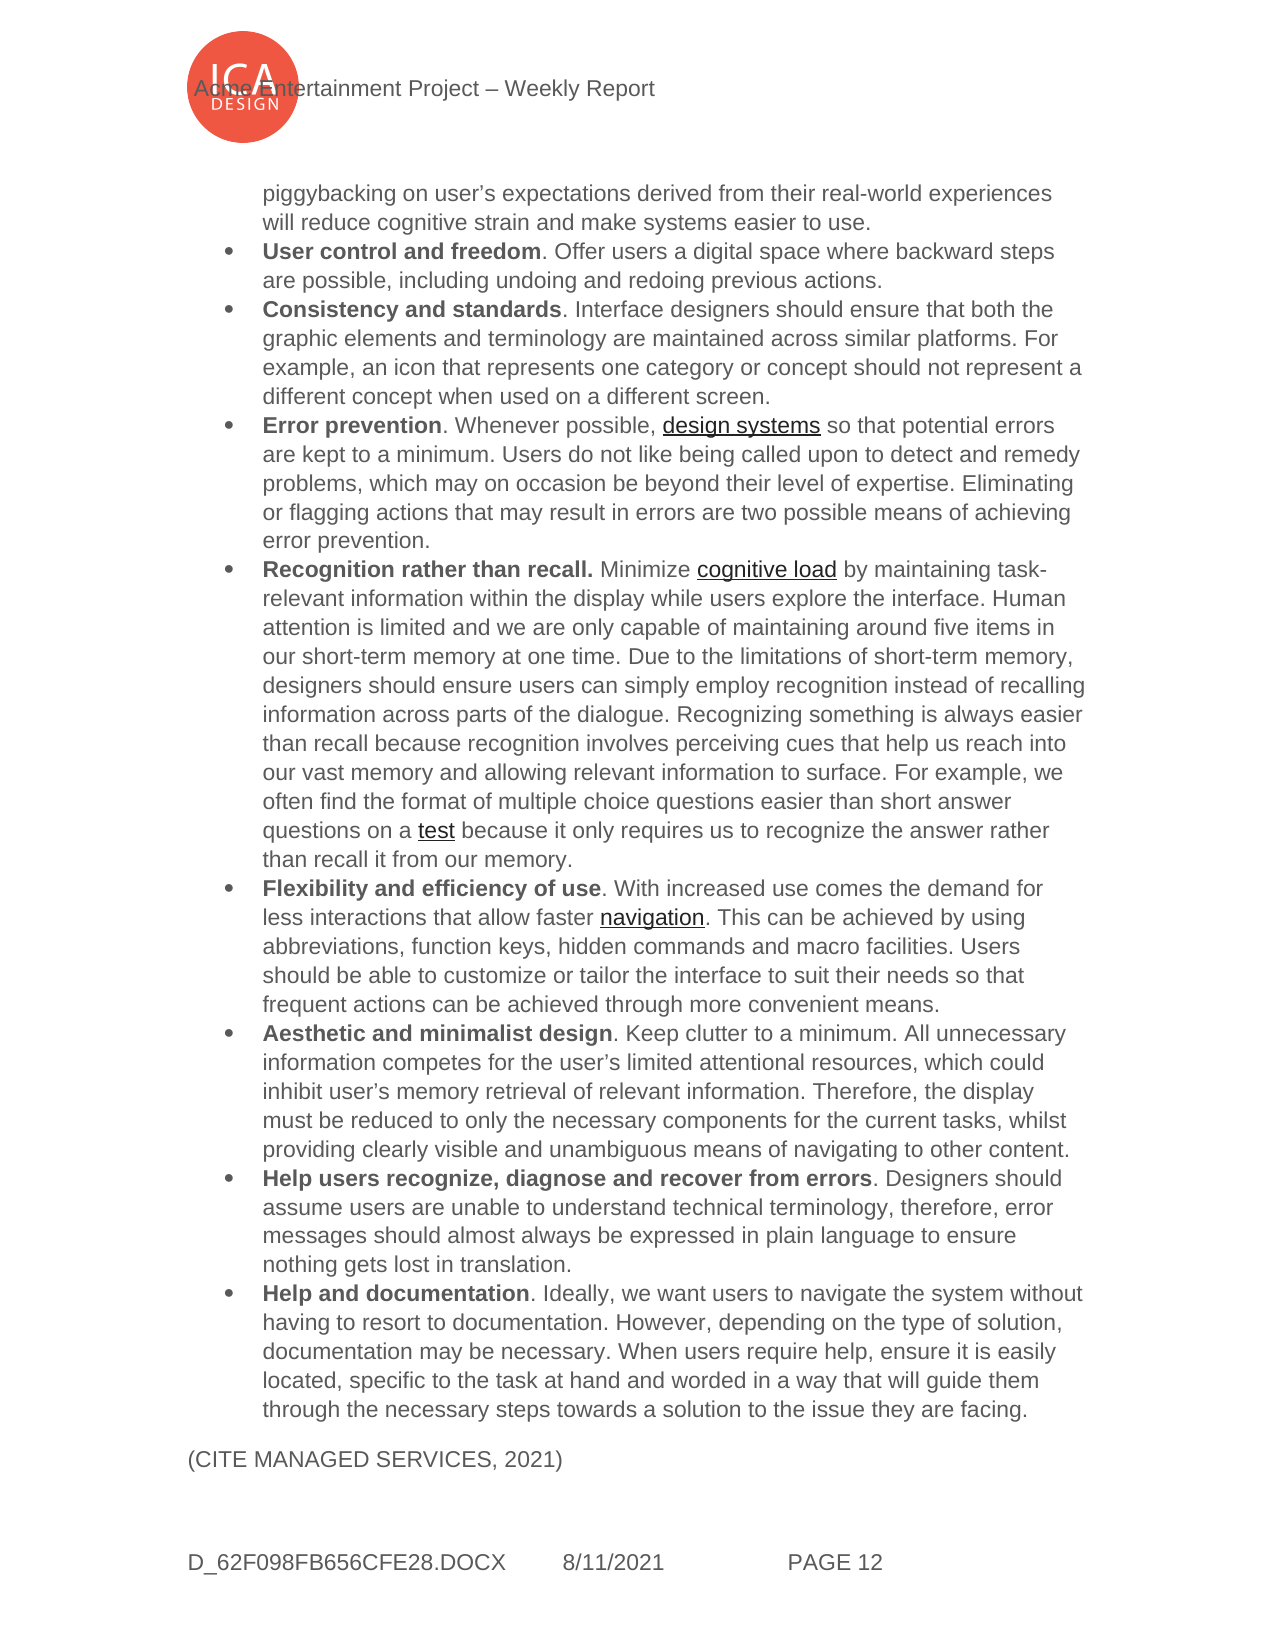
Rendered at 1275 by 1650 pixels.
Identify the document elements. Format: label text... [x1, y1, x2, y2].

list Error prevention. Whenever possible, design systems so that potential errors are kept to a minimum. Users do not like being called upon to detect and remedy problems, which may on occasion be beyond their level of expertise. Eliminating or flagging actions that may result in errors are two possible means of achieving error prevention. [225, 412, 1087, 554]
list Recognition rather than recall. Minimize cognitive load by maintaining task-relevant information within the display while users explore the interface. Human attention is limited and we are only capable of maintaining around five items in our short-term memory at one time. Due to the limitations of short-term memory, designers should ensure users can simply employ recognition instead of recalling information across parts of the dialogue. Recognizing something is always easier than recall because recognition involves perceiving cues that help us reach into our vast memory and allowing relevant information to surface. For example, we often find the format of multiple choice questions easier than short answer questions on a test because it only requires us to recognize the answer rather than recall it from our memory. [225, 556, 1087, 872]
list User control and freedom. Offer users a digital space where backward steps are possible, including undoing and redoing previous actions. [225, 238, 1087, 293]
list Consistency and standards. Interface designers should ensure that both the graphic elements and terminology are maintained across similar platforms. For example, an icon that represents one category or concept should not represent a different concept when used on a different screen. [225, 296, 1087, 409]
list Flexibility and efficiency of use. With increased use comes the demand for less interactions that allow faster navigation. This can be achieved by using abbreviations, function keys, hidden commands and macro facilities. Users should be able to customize or tailor the interface to suit their needs so that frequent actions can be achieved through more convenient means. [225, 875, 1087, 1017]
list Help users recognize, diagnose and recover from errors. Designers should assume users are unable to understand technical terminology, therefore, error messages should almost always be expressed in plain language to ensure nothing gets lost in translation. [225, 1164, 1087, 1278]
list Aesthetic and minimalist design. Keep clutter to a minimum. All unnecessary information competes for the user’s limited attentional resources, which could inhibit user’s memory retrieval of relevant information. Therefore, the display must be reduced to only the necessary components for the current tasks, whilst providing clearly visible and unambiguous means of navigating to other content. [225, 1020, 1087, 1162]
list Help and documentation. Ideally, we want users to navigate the system without having to resort to documentation. However, depending on the type of solution, documentation may be necessary. When users require help, ensure it is easily located, specific to the task at hand and worded in a way that will guide them through the necessary steps towards a solution to the issue they are facing. [225, 1280, 1087, 1423]
picture [187, 31, 299, 143]
